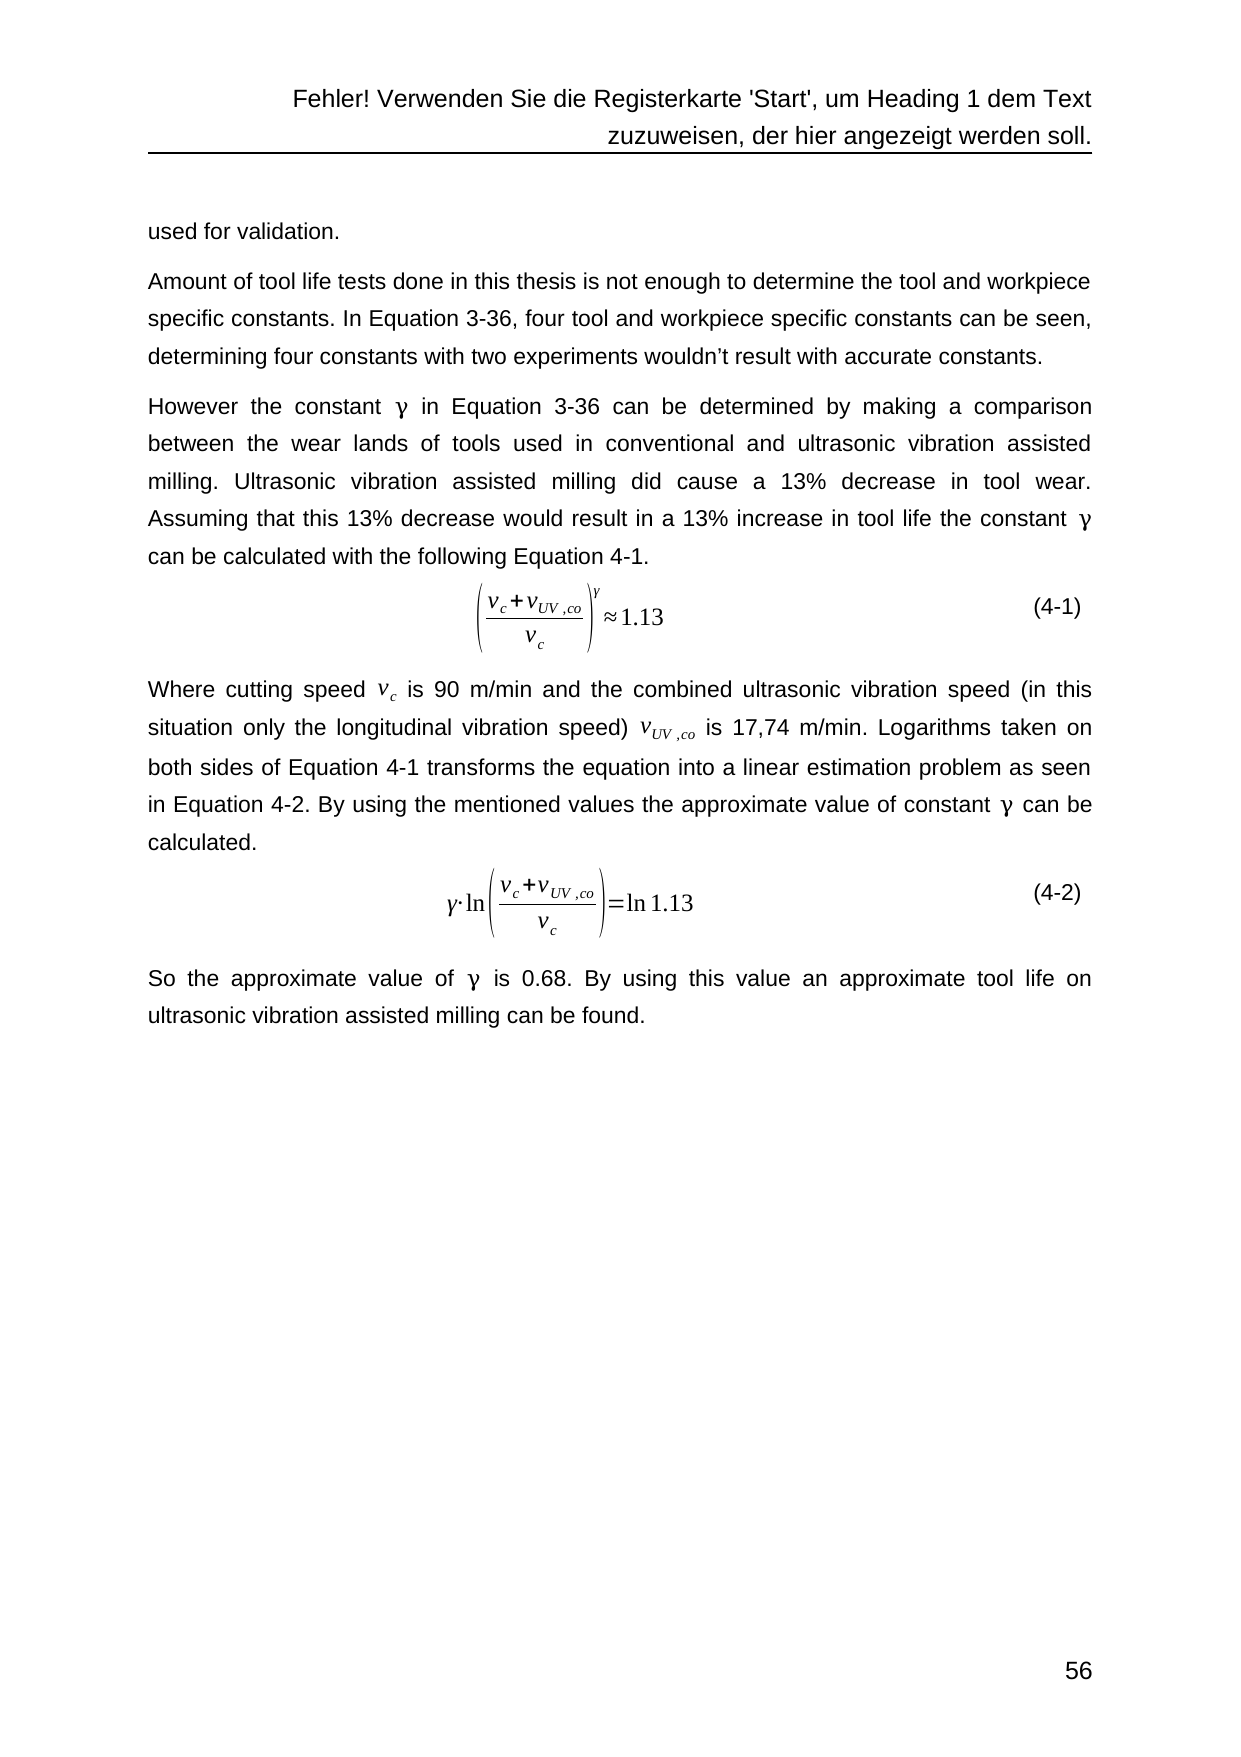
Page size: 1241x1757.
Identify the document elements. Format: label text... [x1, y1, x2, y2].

table_header [148, 868, 992, 953]
text Amount of tool life tests done in this thesis is not enough to determine the tool and workpiece specific constants. In Equation 3-36, four tool and workpiece specific constants can be seen, determining four constants with two experiments wouldn’t result with accurate constants. [148, 257, 1092, 369]
table_header (4-1) [992, 582, 1093, 668]
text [148, 207, 1092, 244]
table_header (4-2) [992, 868, 1093, 953]
text So the approximate value of γ is 0.68. By using this value an approximate tool life on ultrasonic vibration assisted milling can be found. [148, 953, 1092, 1028]
table_header [148, 582, 992, 668]
text Where cutting speed is 90 m/min and the combined ultrasonic vibration speed (in this situation only the longitudinal vibration speed) is 17,74 m/min. Logarithms taken on both sides of Equation 4-1 transforms the equation into a linear estimation problem as seen in Equation 4-2. By using the mentioned values the approximate value of constant γ can be calculated. [148, 668, 1092, 855]
text However the constant γ in Equation 3-36 can be determined by making a comparison between the wear lands of tools used in conventional and ultrasonic vibration assisted milling. Ultrasonic vibration assisted milling did cause a 13% decrease in tool wear. Assuming that this 13% decrease would result in a 13% increase in tool life the constant γ can be calculated with the following Equation 4-1. [148, 382, 1092, 569]
